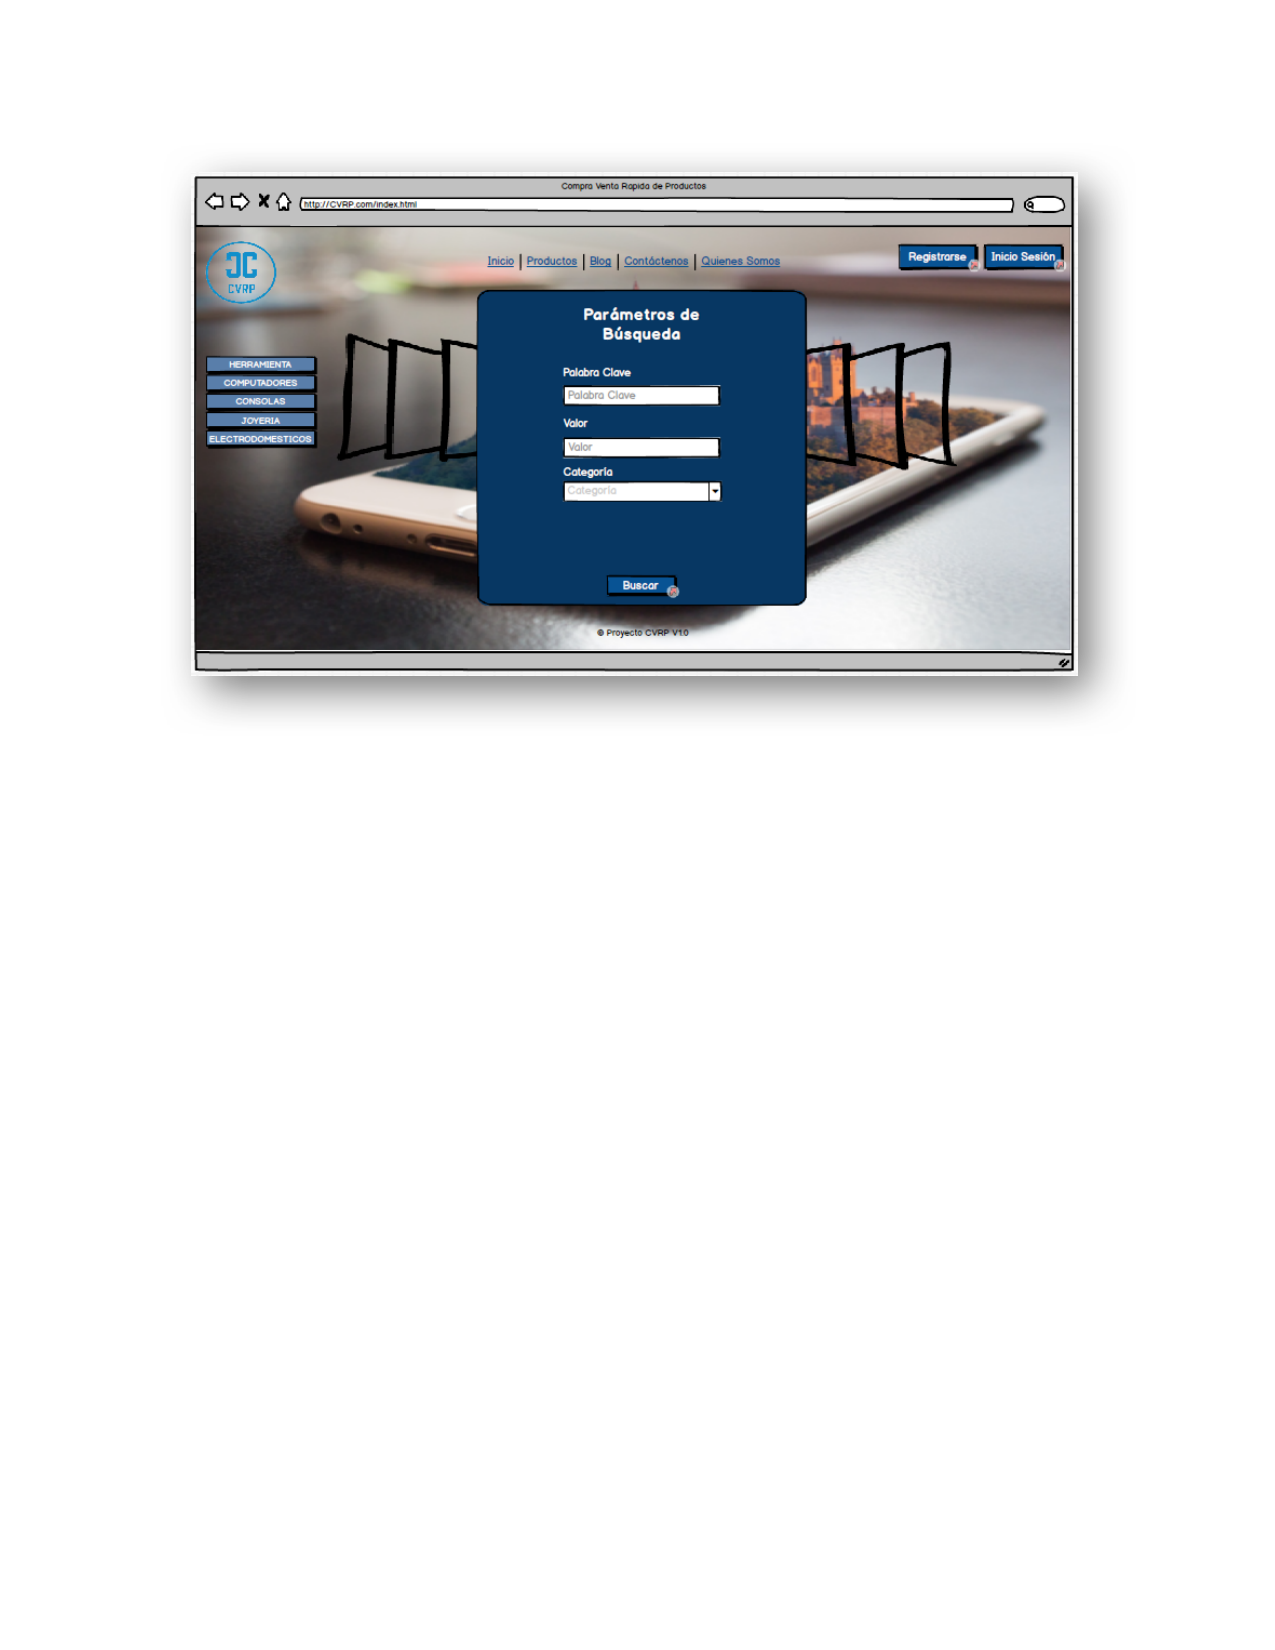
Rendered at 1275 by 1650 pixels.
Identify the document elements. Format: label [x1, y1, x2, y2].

picture [191, 172, 1078, 676]
